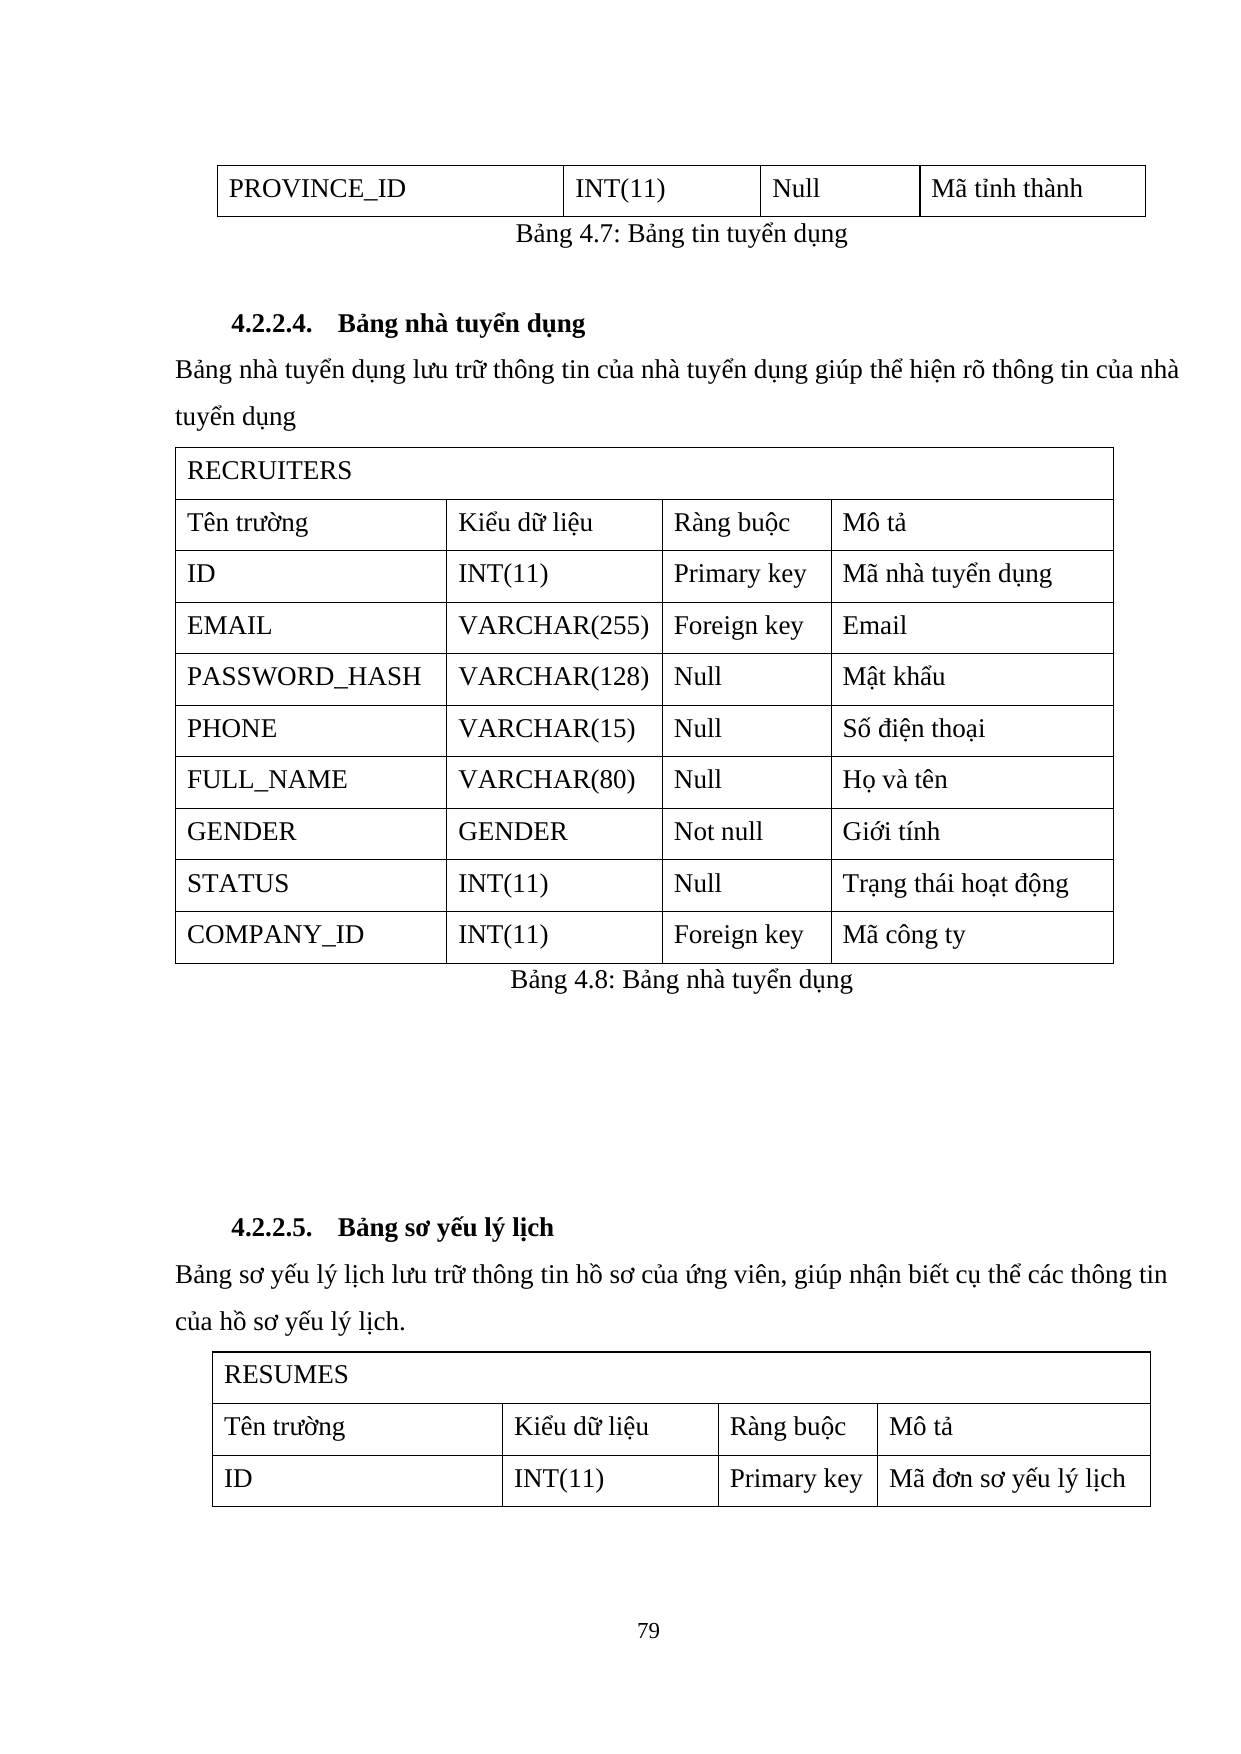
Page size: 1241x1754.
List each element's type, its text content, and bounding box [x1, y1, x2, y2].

table_cell ID [213, 1456, 502, 1506]
table_cell Số điện thoại [832, 706, 1113, 756]
table_cell GENDER [176, 809, 446, 859]
table_cell ID [176, 551, 446, 602]
table_header RECRUITERS [176, 448, 1113, 498]
table_cell Họ và tên [832, 757, 1113, 808]
table_cell Mã tỉnh thành [921, 166, 1145, 216]
table_cell Mô tả [832, 500, 1113, 550]
subtitle Bảng nhà tuyển dụng [231, 307, 1188, 338]
table_cell Mô tả [878, 1404, 1150, 1454]
table_cell INT(11) [503, 1456, 718, 1506]
table_cell Mã đơn sơ yếu lý lịch [878, 1456, 1150, 1506]
text Bảng 4.7: Bảng tin tuyển dụng [175, 217, 1188, 248]
table_cell STATUS [176, 860, 446, 911]
table_cell Mật khẩu [832, 654, 1113, 705]
table_cell PASSWORD_HASH [176, 654, 446, 705]
table_cell Null [663, 757, 831, 808]
table_cell Tên trường [213, 1404, 502, 1454]
table_cell Tên trường [176, 500, 446, 550]
table_cell Foreign key [663, 603, 831, 653]
table_cell Ràng buộc [663, 500, 831, 550]
table_cell INT(11) [447, 551, 662, 602]
table_cell Null [663, 654, 831, 705]
table_cell Mã công ty [832, 912, 1113, 962]
table_cell Primary key [663, 551, 831, 602]
table_cell Primary key [719, 1456, 877, 1506]
table_cell INT(11) [564, 166, 760, 216]
table_cell INT(11) [447, 860, 662, 911]
table_cell GENDER [447, 809, 662, 859]
table_cell Giới tính [832, 809, 1113, 859]
table_cell Null [663, 706, 831, 756]
text Bảng sơ yếu lý lịch lưu trữ thông tin hồ sơ của ứng viên, giúp nhận biết cụ thể các thông tin của hồ sơ yếu lý lịch. [175, 1258, 1188, 1336]
table_cell Foreign key [663, 912, 831, 962]
table_cell COMPANY_ID [176, 912, 446, 962]
table_cell Null [761, 166, 919, 216]
subtitle Bảng sơ yếu lý lịch [231, 1211, 1188, 1242]
table_cell Mã nhà tuyển dụng [832, 551, 1113, 602]
table_cell Ràng buộc [719, 1404, 877, 1454]
table_cell INT(11) [447, 912, 662, 962]
table_cell Trạng thái hoạt động [832, 860, 1113, 911]
table_cell EMAIL [176, 603, 446, 653]
text Bảng nhà tuyển dụng lưu trữ thông tin của nhà tuyển dụng giúp thể hiện rõ thông tin của nhà tuyển dụng [175, 353, 1188, 431]
table_cell PROVINCE_ID [218, 166, 563, 216]
table_cell Kiểu dữ liệu [503, 1404, 718, 1454]
table_header RESUMES [213, 1353, 1150, 1403]
table_cell VARCHAR(128) [447, 654, 662, 705]
text Bảng 4.8: Bảng nhà tuyển dụng [175, 963, 1188, 995]
table_cell Not null [663, 809, 831, 859]
table_cell PHONE [176, 706, 446, 756]
table_cell VARCHAR(255) [447, 603, 662, 653]
table_cell Null [663, 860, 831, 911]
table_cell VARCHAR(80) [447, 757, 662, 808]
table_cell Email [832, 603, 1113, 653]
table_cell Kiểu dữ liệu [447, 500, 662, 550]
table_cell FULL_NAME [176, 757, 446, 808]
table_cell VARCHAR(15) [447, 706, 662, 756]
